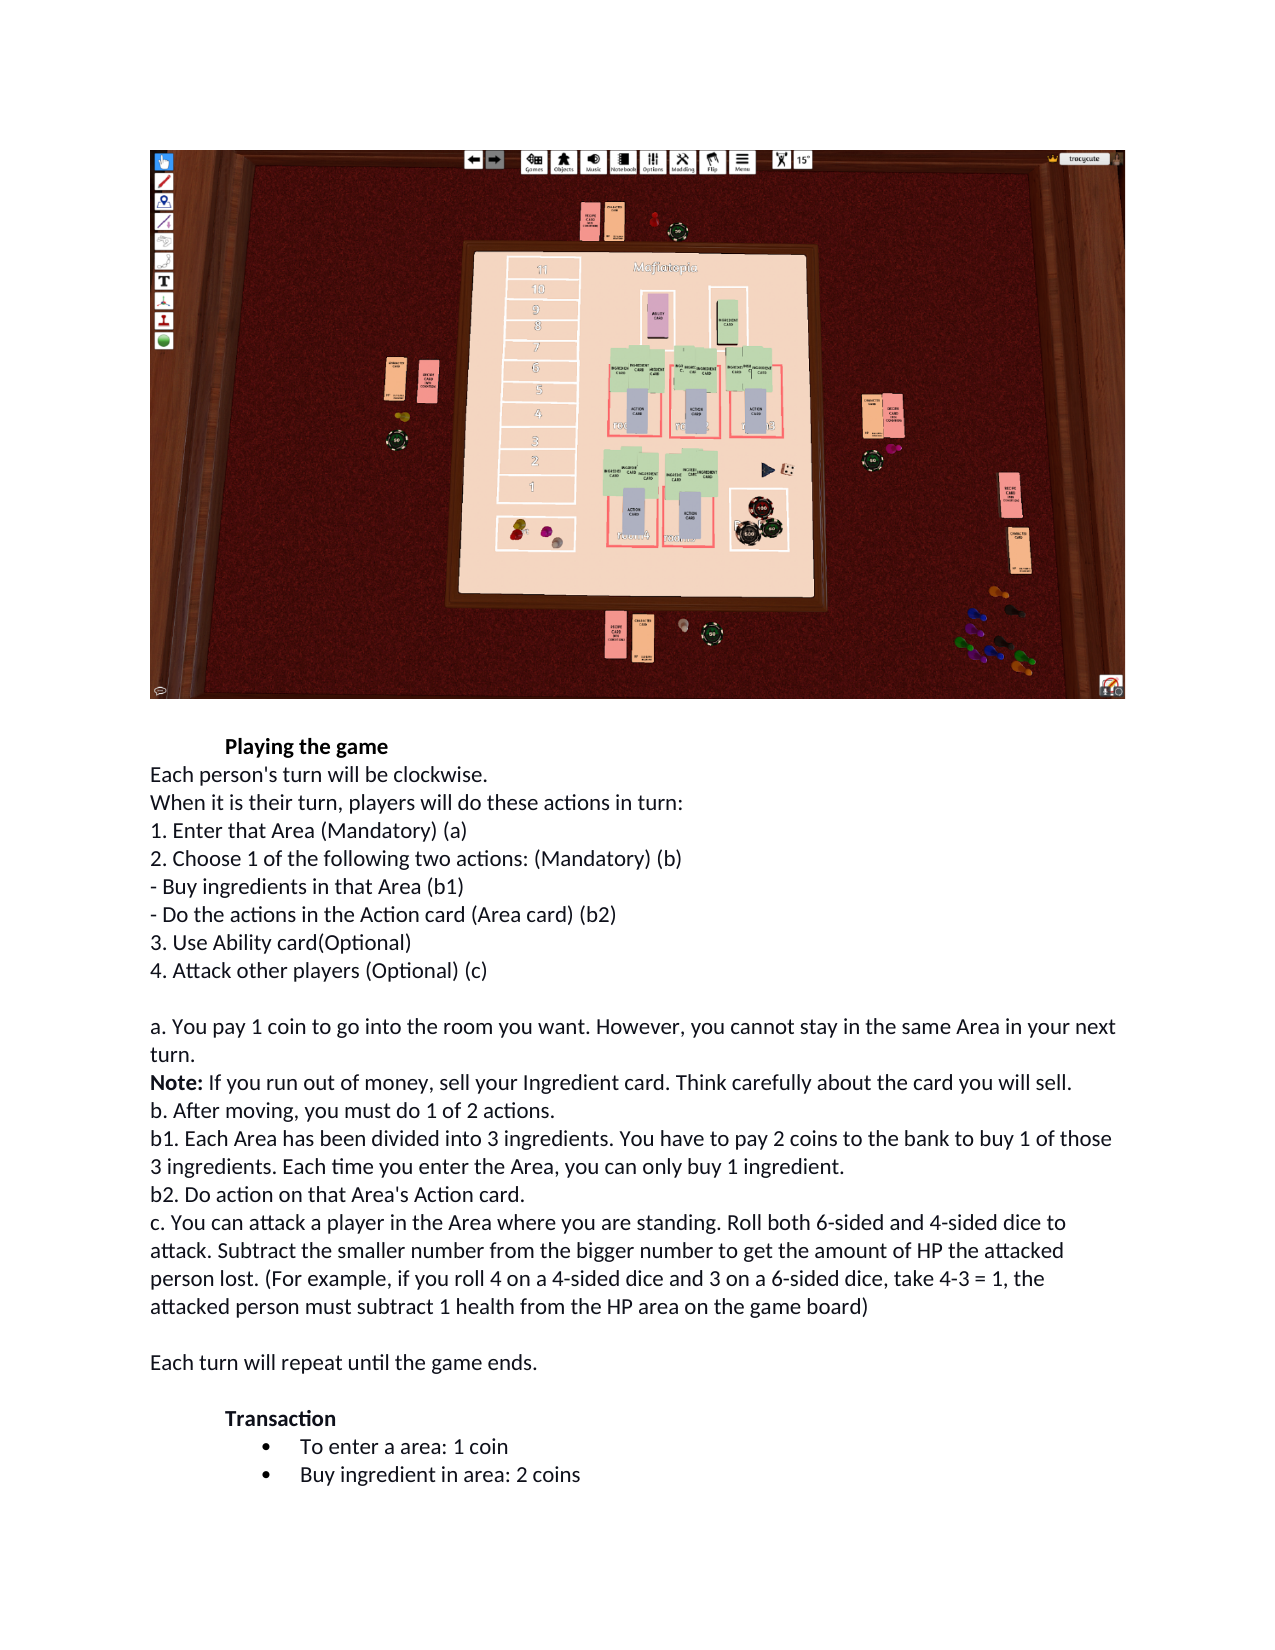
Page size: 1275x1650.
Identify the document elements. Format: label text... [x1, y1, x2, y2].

text Note: If you run out of money, sell your Ingredient card. Think carefully about the card you will sell. [150, 1068, 1125, 1096]
text a. You pay 1 coin to go into the room you want. However, you cannot stay in the same Area in your next turn. [150, 1012, 1125, 1068]
picture [150, 150, 1125, 699]
text Each turn will repeat until the game ends. [150, 1348, 1125, 1376]
text 1. Enter that Area (Mandatory) (a) [150, 816, 1125, 844]
list Buy ingredient in area: 2 coins [262, 1461, 1125, 1488]
text c. You can attack a player in the Area where you are standing. Roll both 6-sided and 4-sided dice to attack. Subtract the smaller number from the bigger number to get the amount of HP the attacked person lost. (For example, if you roll 4 on a 4-sided dice and 3 on a 6-sided dice, take 4-3 = 1, the attacked person must subtract 1 health from the HP area on the game board) [150, 1208, 1125, 1320]
text - Buy ingredients in that Area (b1) [150, 872, 1125, 900]
text Transaction [150, 1404, 1125, 1432]
text b2. Do action on that Area's Action card. [150, 1180, 1125, 1208]
text b1. Each Area has been divided into 3 ingredients. You have to pay 2 coins to the bank to buy 1 of those 3 ingredients. Each time you enter the Area, you can only buy 1 ingredient. [150, 1124, 1125, 1180]
text 4. Attack other players (Optional) (c) [150, 956, 1125, 984]
text 3. Use Ability card(Optional) [150, 928, 1125, 956]
text 2. Choose 1 of the following two actions: (Mandatory) (b) [150, 844, 1125, 872]
text b. After moving, you must do 1 of 2 actions. [150, 1096, 1125, 1124]
text Playing the game [225, 732, 1125, 760]
text When it is their turn, players will do these actions in turn: [150, 788, 1125, 816]
text - Do the actions in the Action card (Area card) (b2) [150, 900, 1125, 928]
text Each person's turn will be clockwise. [150, 760, 1125, 788]
list To enter a area: 1 coin [262, 1432, 1125, 1461]
